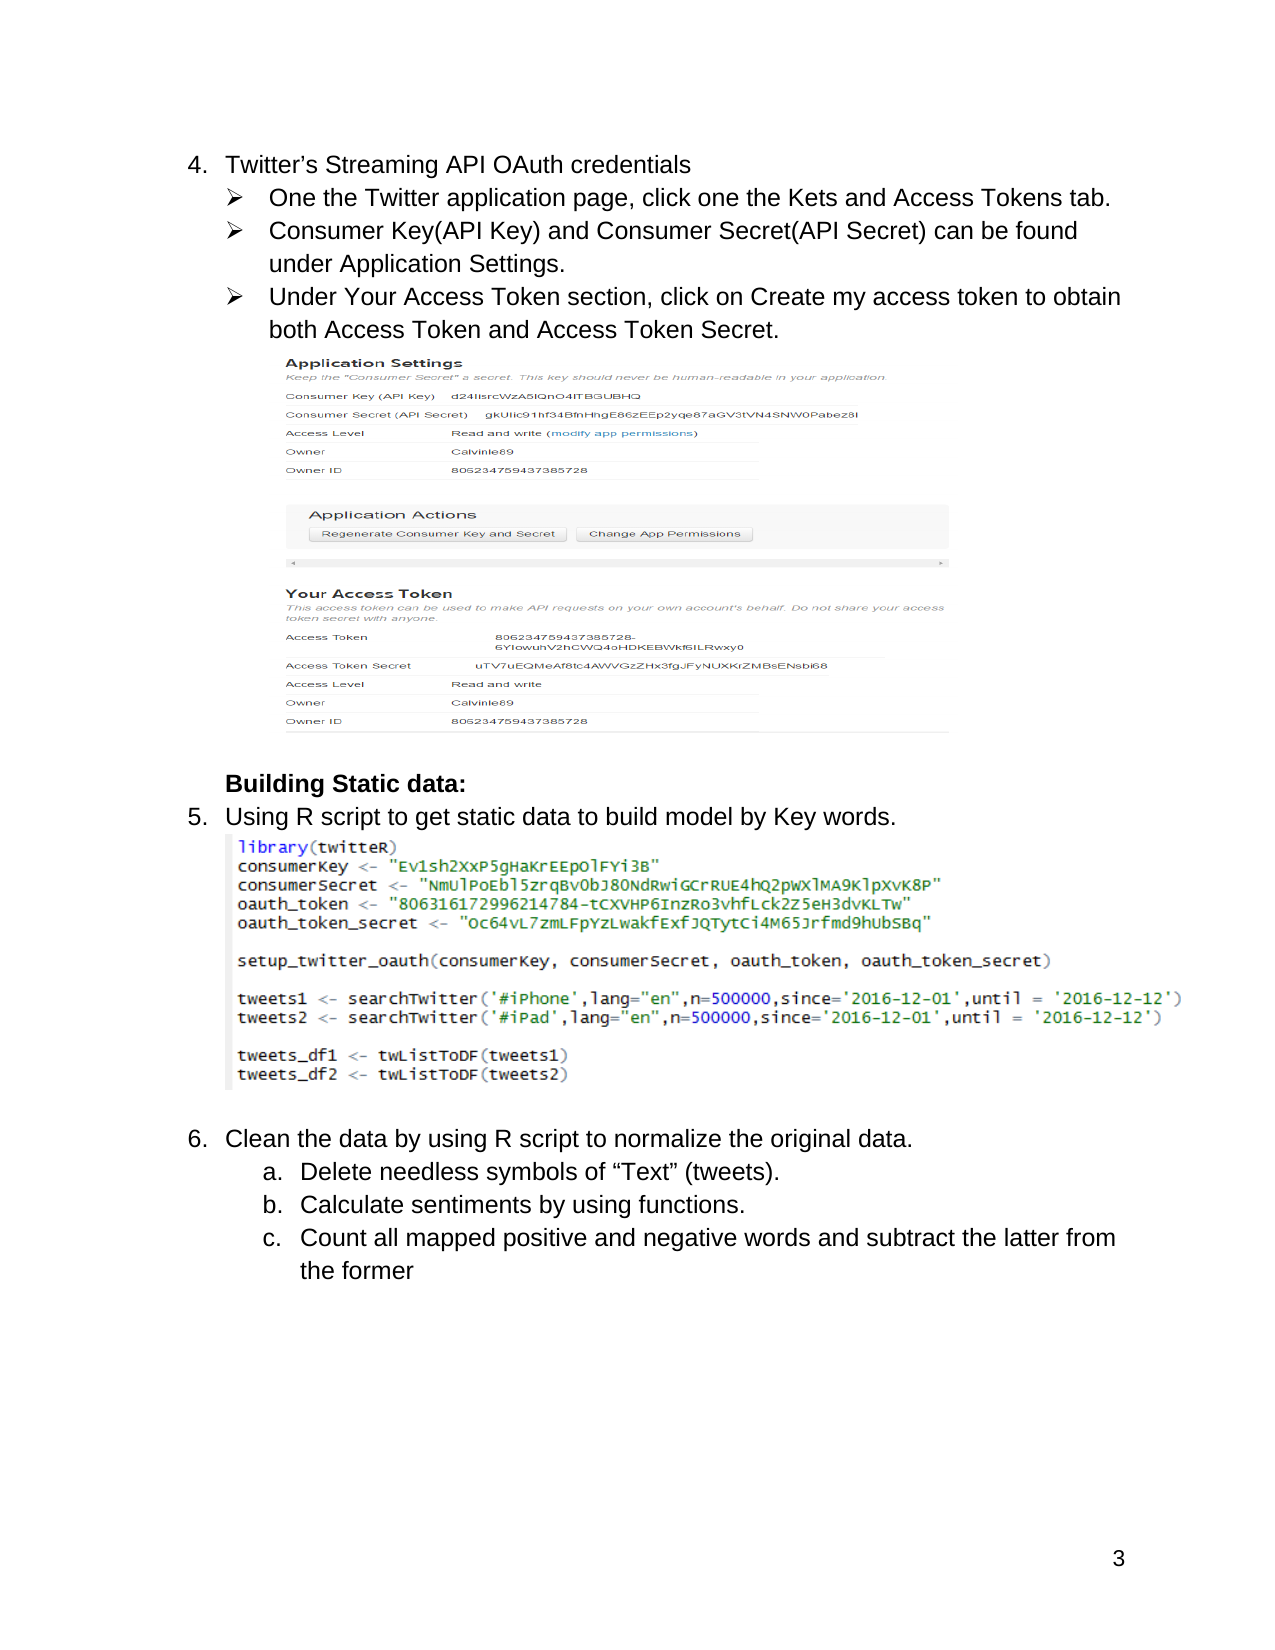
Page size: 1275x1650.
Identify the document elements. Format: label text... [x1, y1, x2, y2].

picture [268, 348, 958, 733]
list Calculate sentiments by using functions. [262, 1190, 1125, 1218]
picture [225, 834, 1200, 1090]
list Count all mapped positive and negative words and subtract the latter from the former [262, 1223, 1125, 1284]
list One the Twitter application page, click one the Kets and Access Tokens tab. [225, 183, 1125, 212]
text Building Static data: [150, 769, 1125, 798]
list Delete needless symbols of “Text” (tweets). [262, 1157, 1125, 1186]
list Consumer Key(API Key) and Consumer Secret(API Secret) can be found under Application Settings. [225, 216, 1125, 278]
list Clean the data by using R script to normalize the original data. [187, 1124, 1125, 1152]
list Twitter’s Streaming API OAuth credentials [187, 150, 1125, 179]
